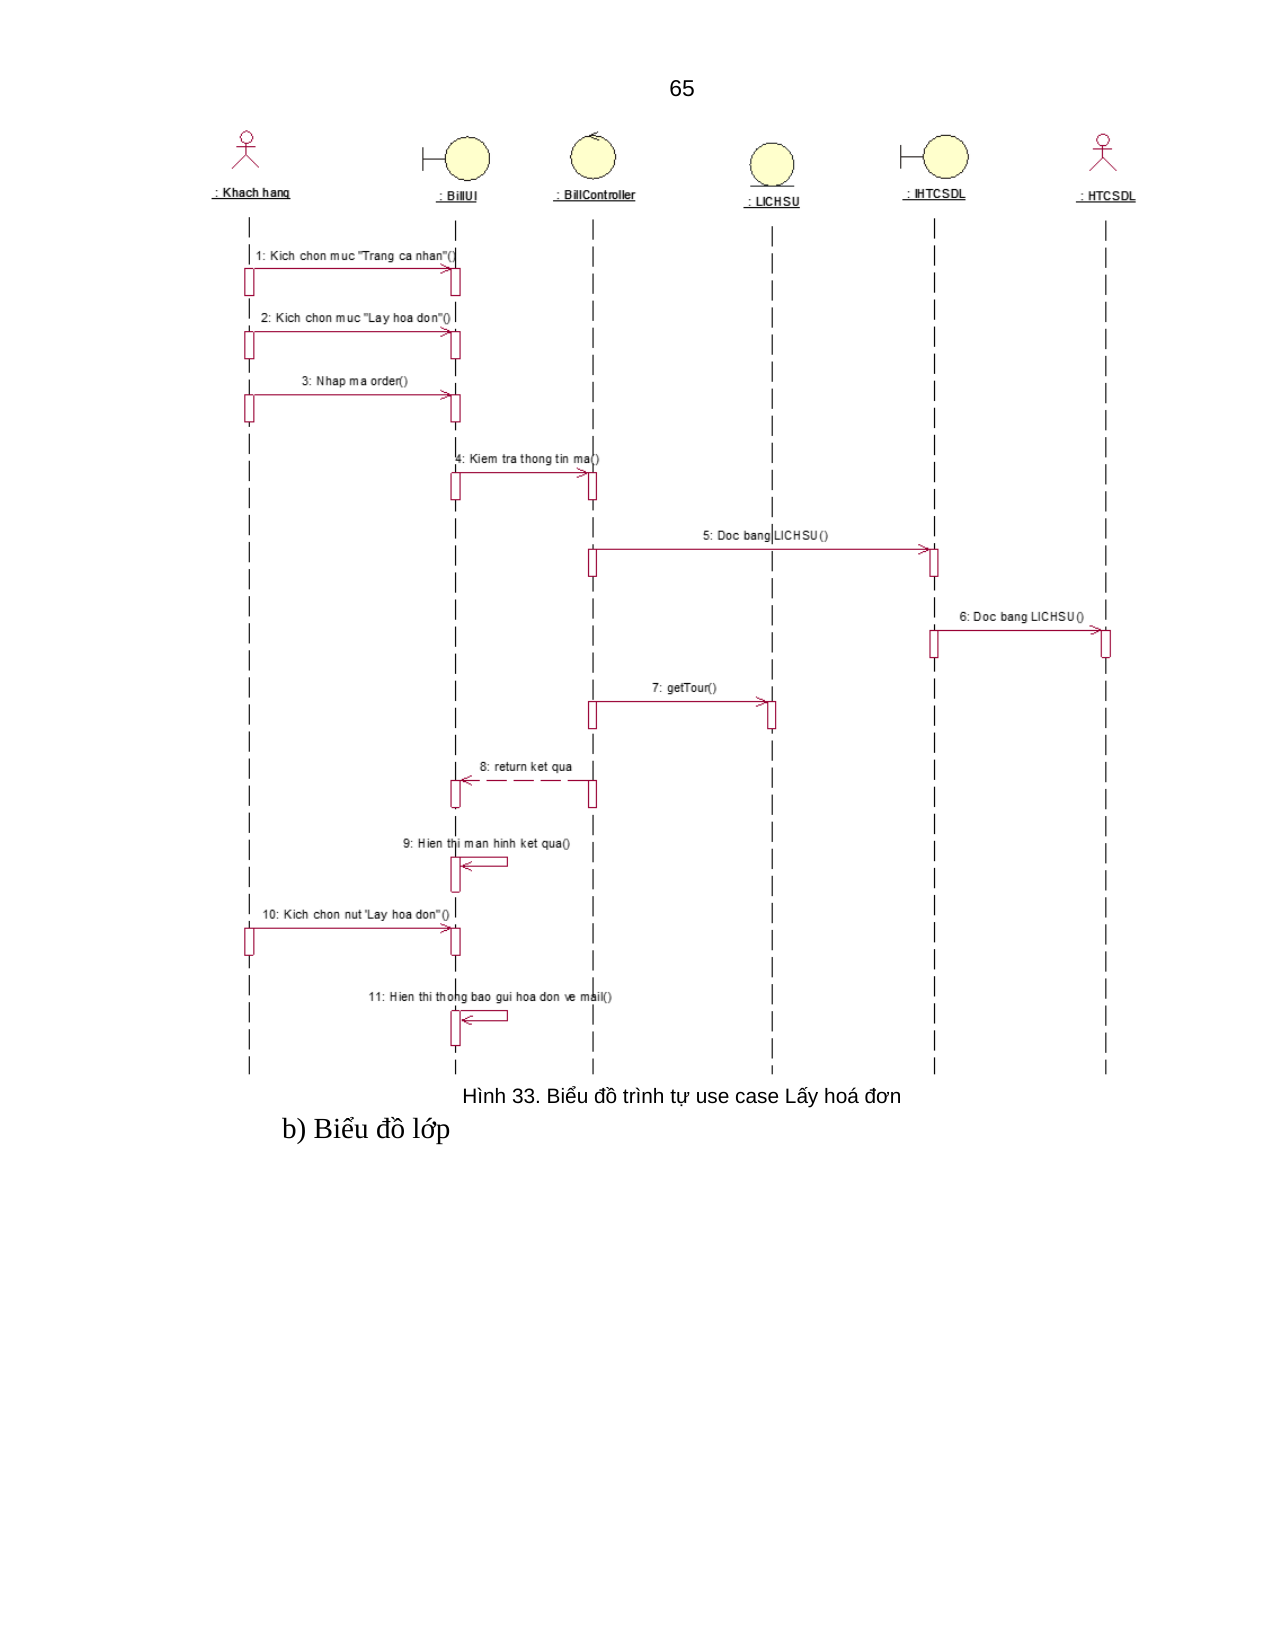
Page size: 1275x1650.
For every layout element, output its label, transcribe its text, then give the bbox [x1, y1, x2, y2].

text b) Biểu đồ lớp [207, 1111, 1157, 1145]
picture [206, 127, 1147, 1080]
